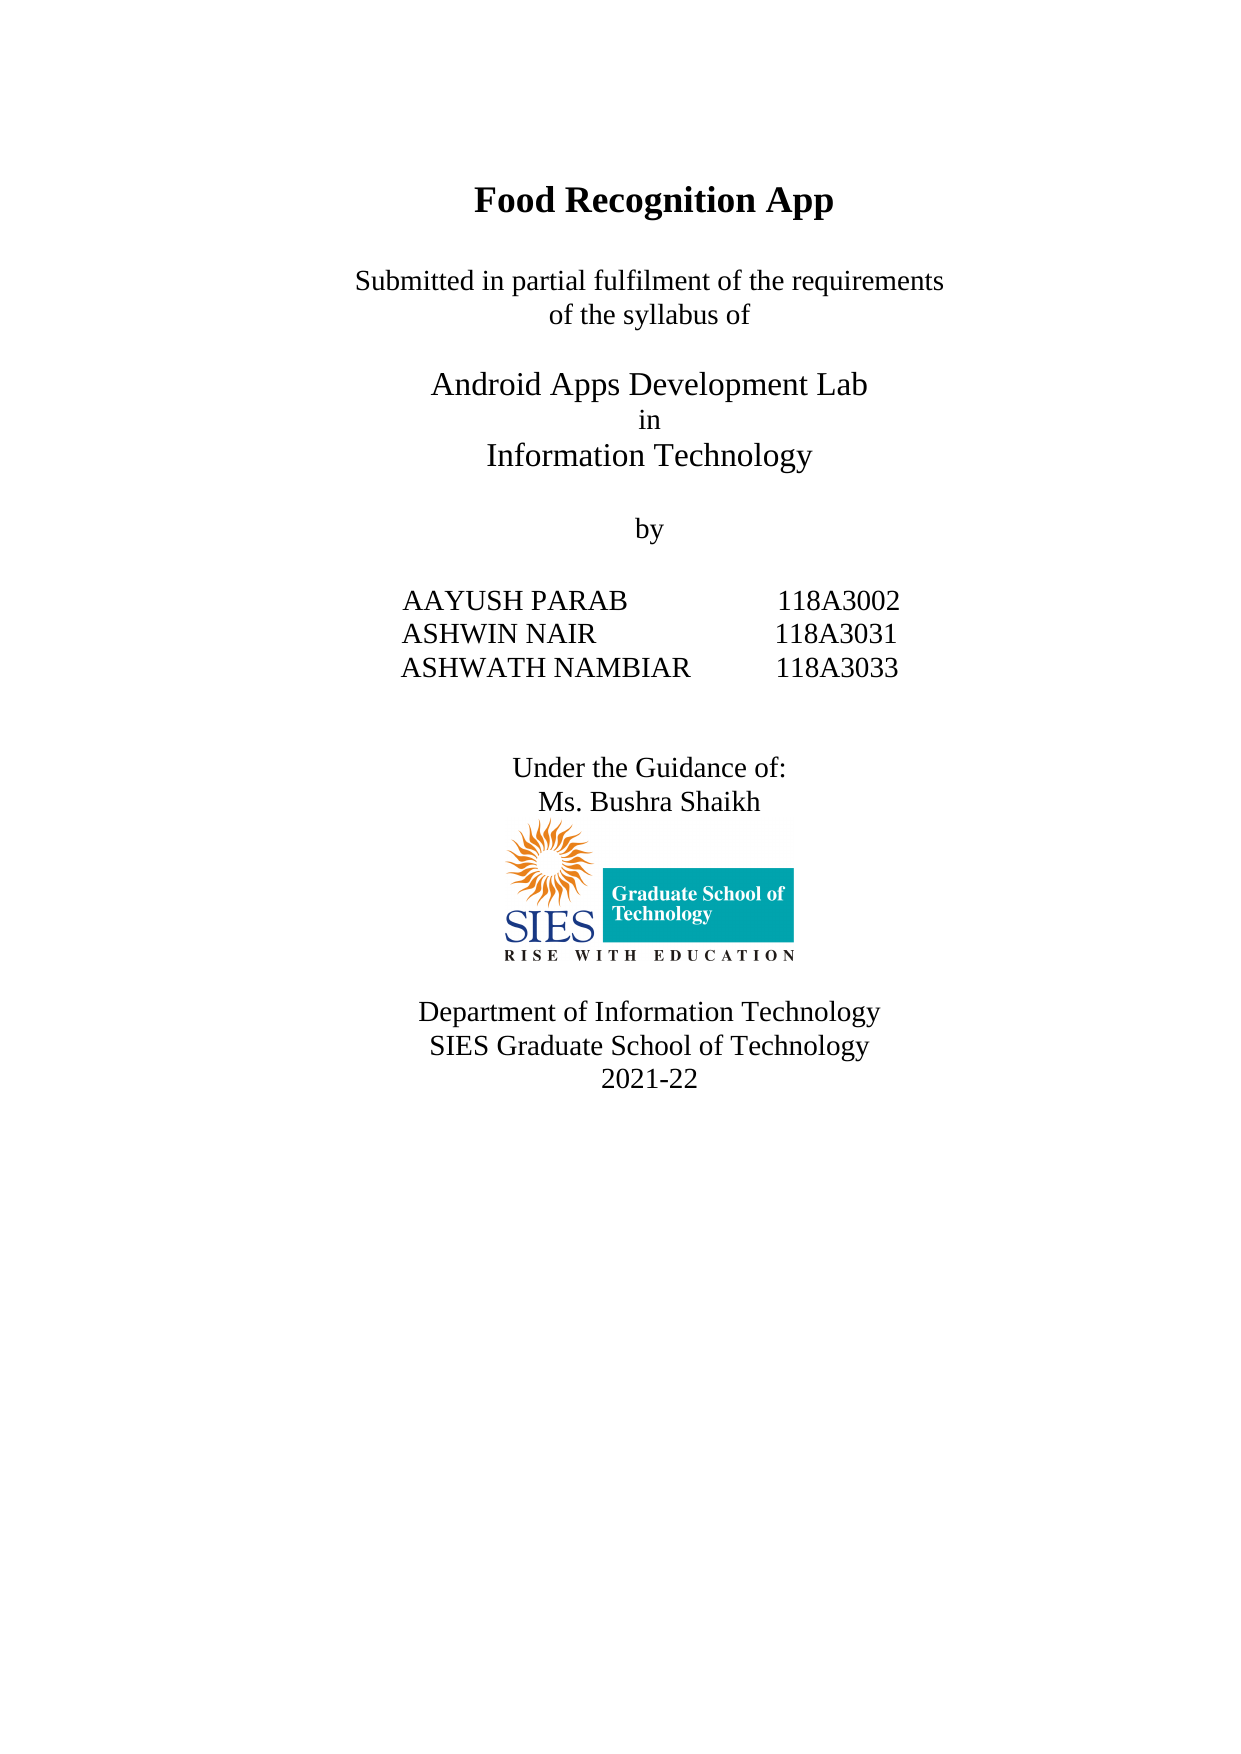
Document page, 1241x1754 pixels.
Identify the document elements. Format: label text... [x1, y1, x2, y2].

text by [177, 512, 1122, 545]
text Ms. Bushra Shaikh [177, 784, 1122, 817]
text Submitted in partial fulfilment of the requirements [177, 263, 1122, 297]
text Information Technology [177, 436, 1122, 474]
text of the syllabus of [177, 297, 1122, 330]
text AAYUSH PARAB 118A3002 [327, 583, 1122, 616]
text in [177, 402, 1122, 436]
text Department of Information Technology [177, 994, 1122, 1028]
text Android Apps Development Lab [177, 364, 1122, 402]
text 2021-22 [177, 1061, 1122, 1095]
text ASHWIN NAIR 118A3031 [177, 616, 1122, 650]
text Food Recognition App [177, 177, 1122, 220]
picture [504, 817, 794, 961]
text SIES Graduate School of Technology [177, 1028, 1122, 1061]
text Under the Guidance of: [177, 750, 1122, 784]
text ASHWATH NAMBIAR 118A3033 [177, 650, 1122, 683]
